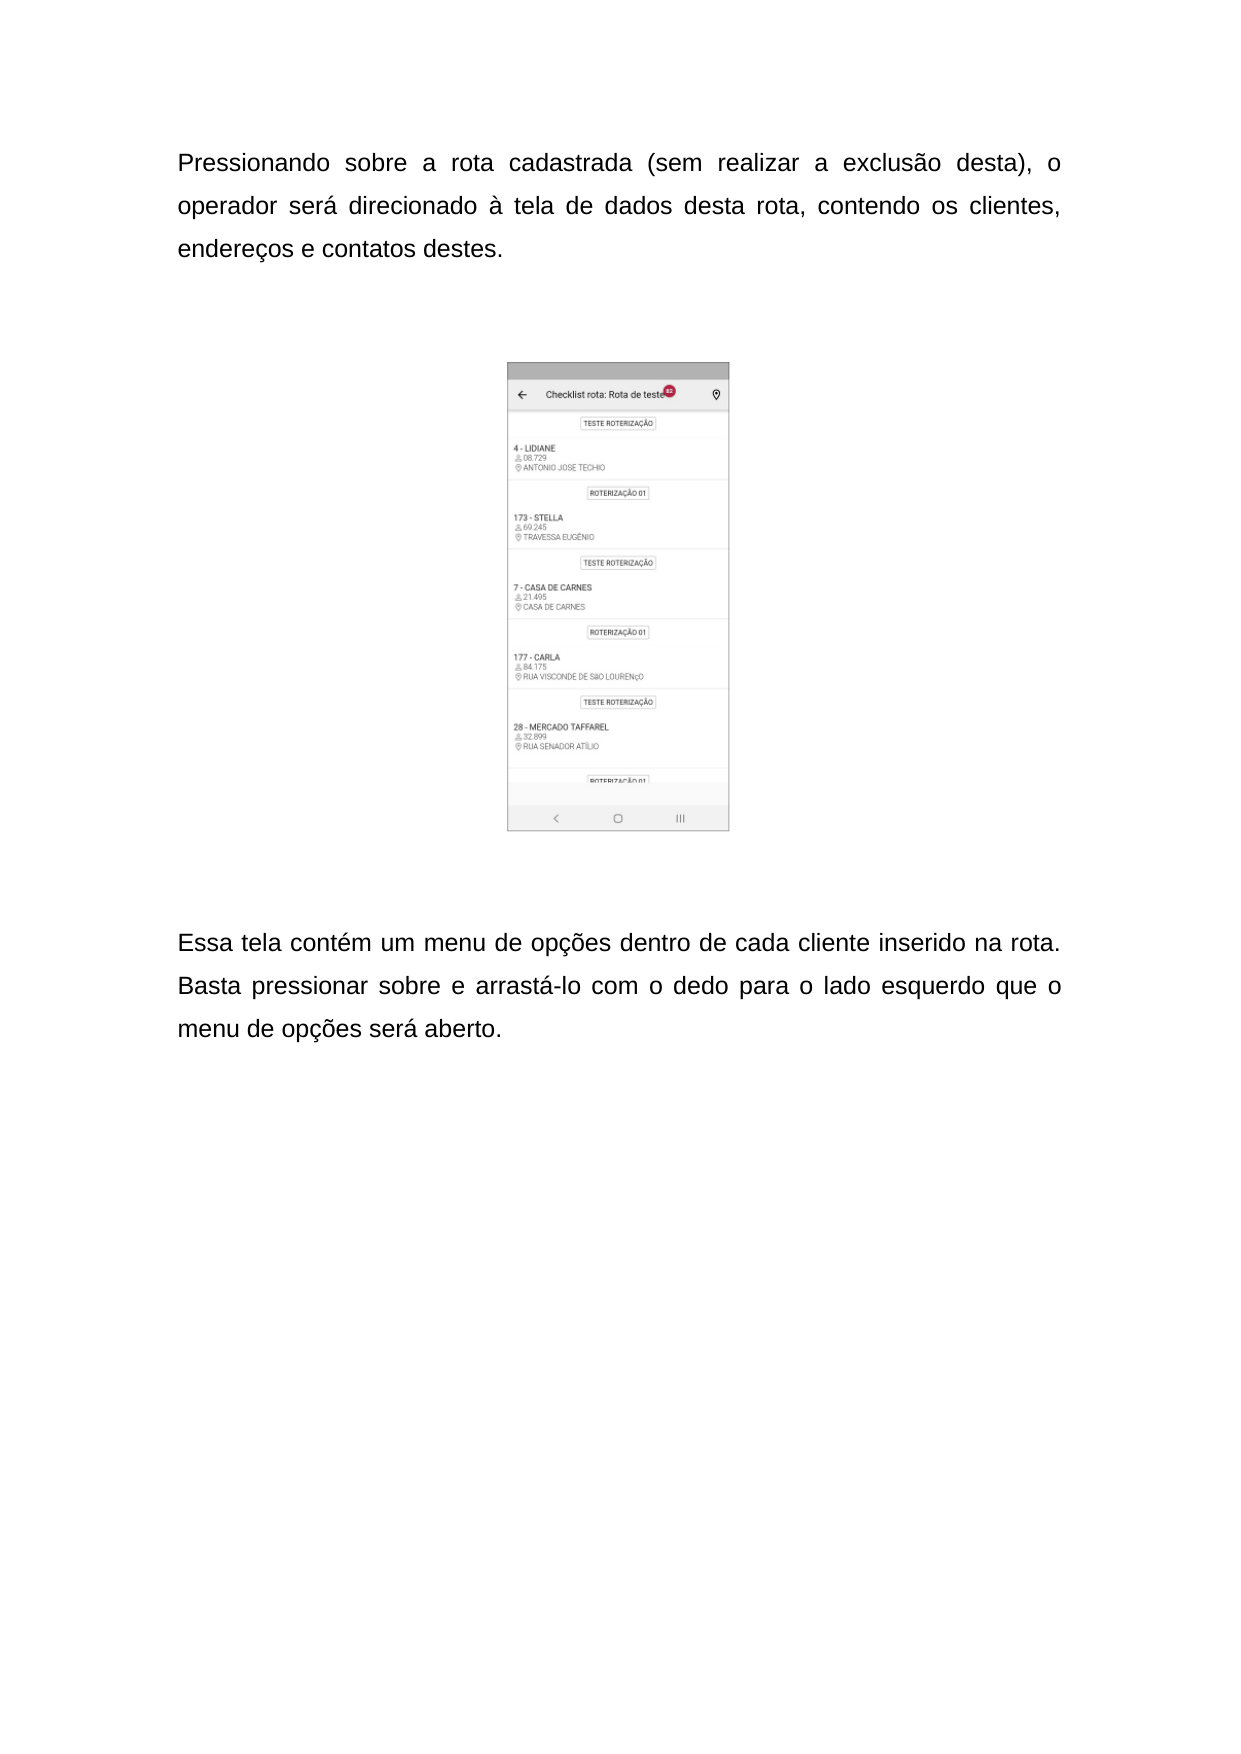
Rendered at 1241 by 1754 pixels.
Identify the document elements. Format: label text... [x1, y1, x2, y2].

picture [502, 353, 739, 838]
text Pressionando sobre a rota cadastrada (sem realizar a exclusão desta), o operador será direcionado à tela de dados desta rota, contendo os clientes, endereços e contatos destes. [177, 148, 1063, 263]
text Essa tela contém um menu de opções dentro de cada cliente inserido na rota. Basta pressionar sobre e arrastá-lo com o dedo para o lado esquerdo que o menu de opções será aberto. [177, 928, 1063, 1043]
